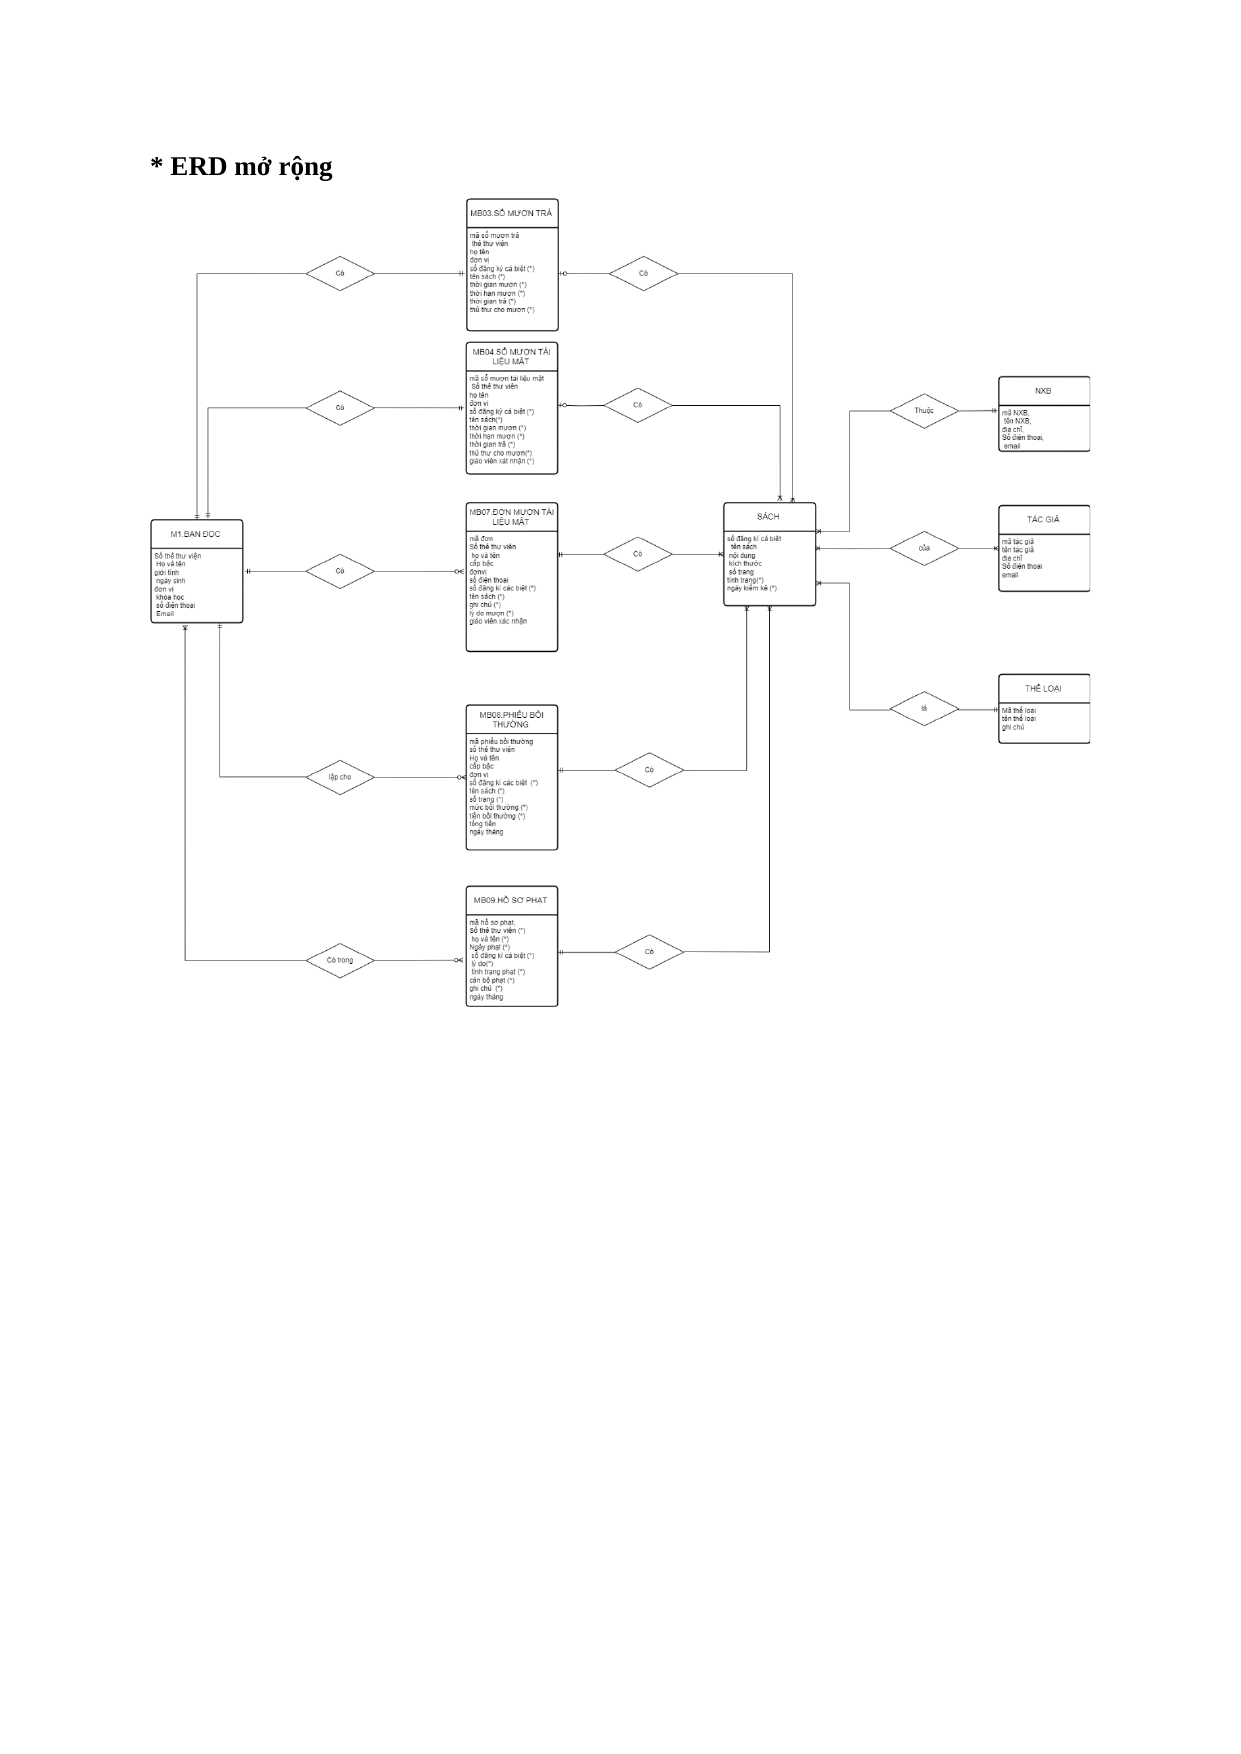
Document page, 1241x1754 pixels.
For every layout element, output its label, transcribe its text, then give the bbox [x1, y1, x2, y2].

picture [150, 198, 1091, 1007]
text * ERD mở rộng [150, 150, 1090, 181]
